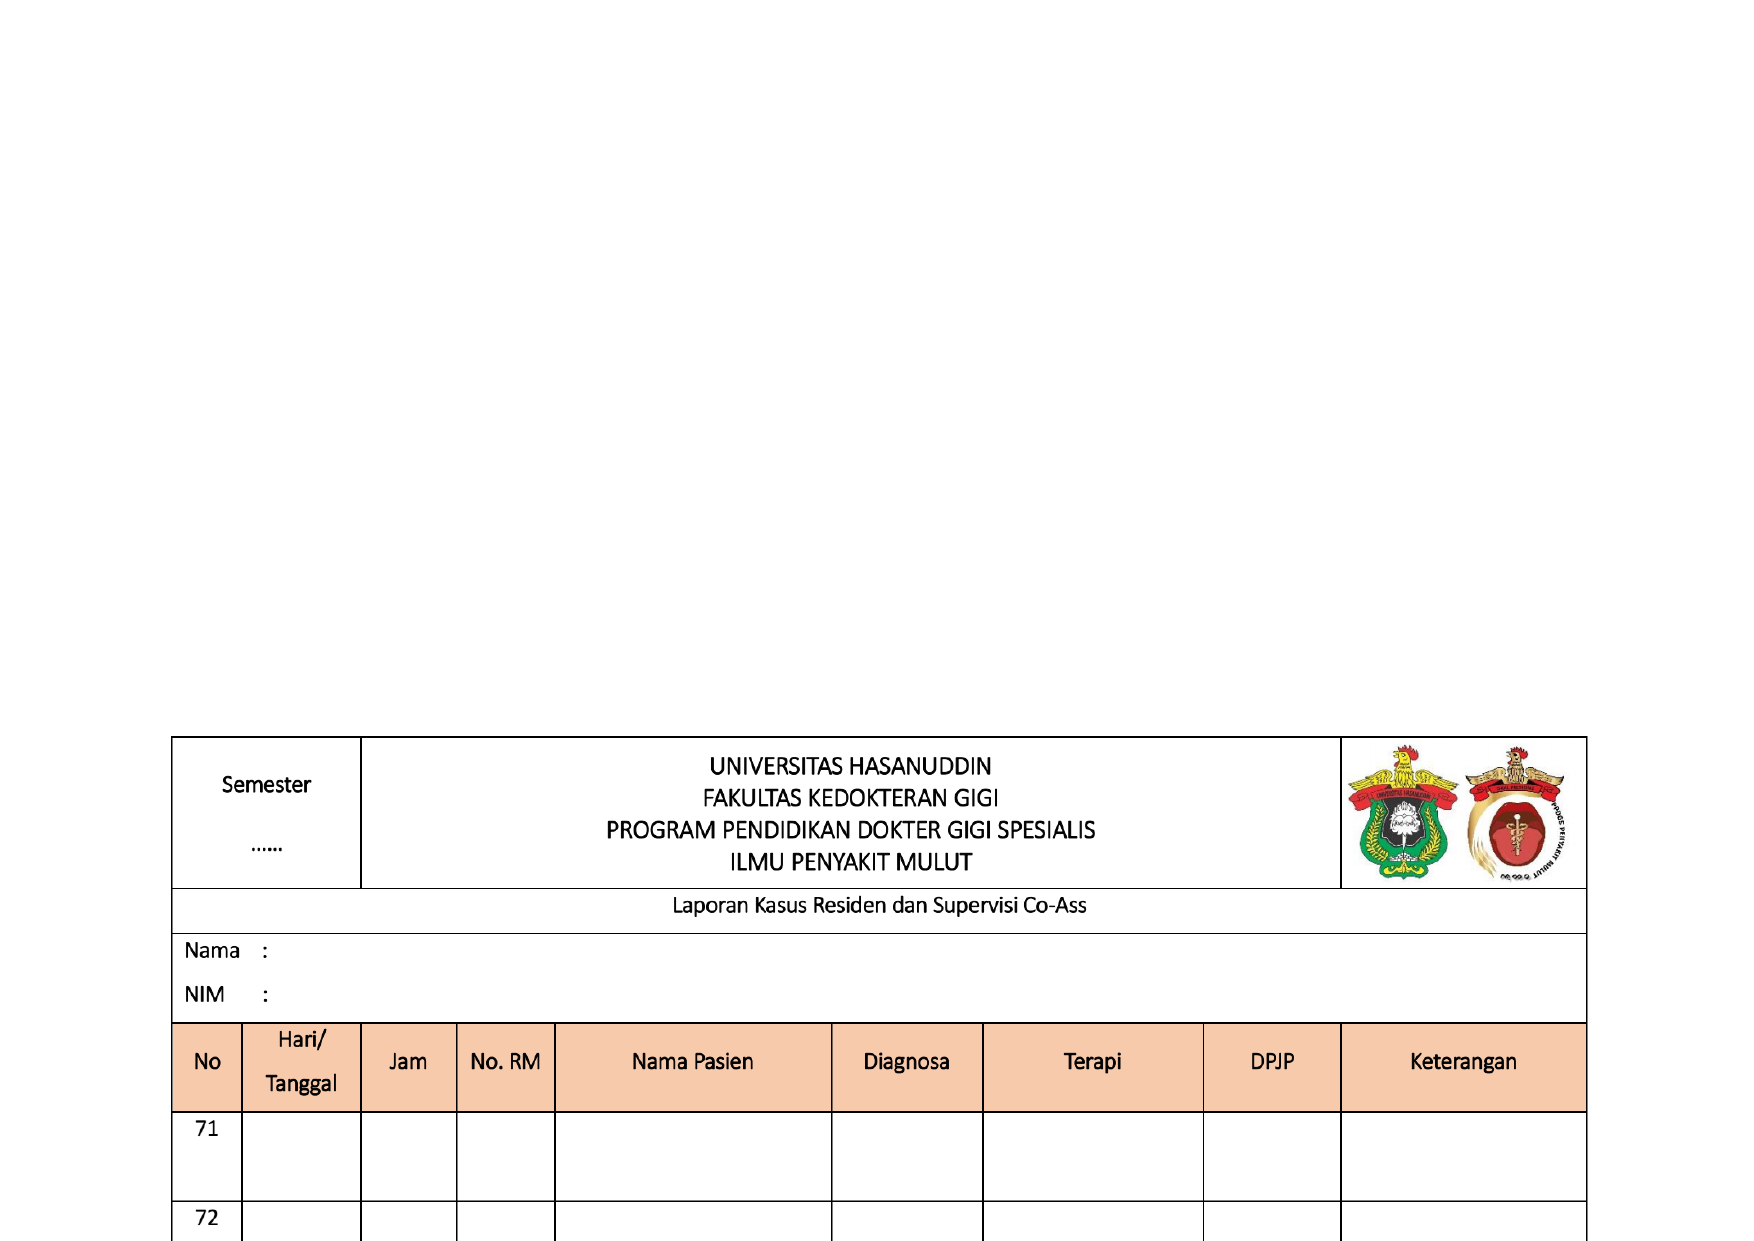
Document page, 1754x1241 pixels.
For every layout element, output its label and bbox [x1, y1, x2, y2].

picture [150, 721, 1610, 1241]
